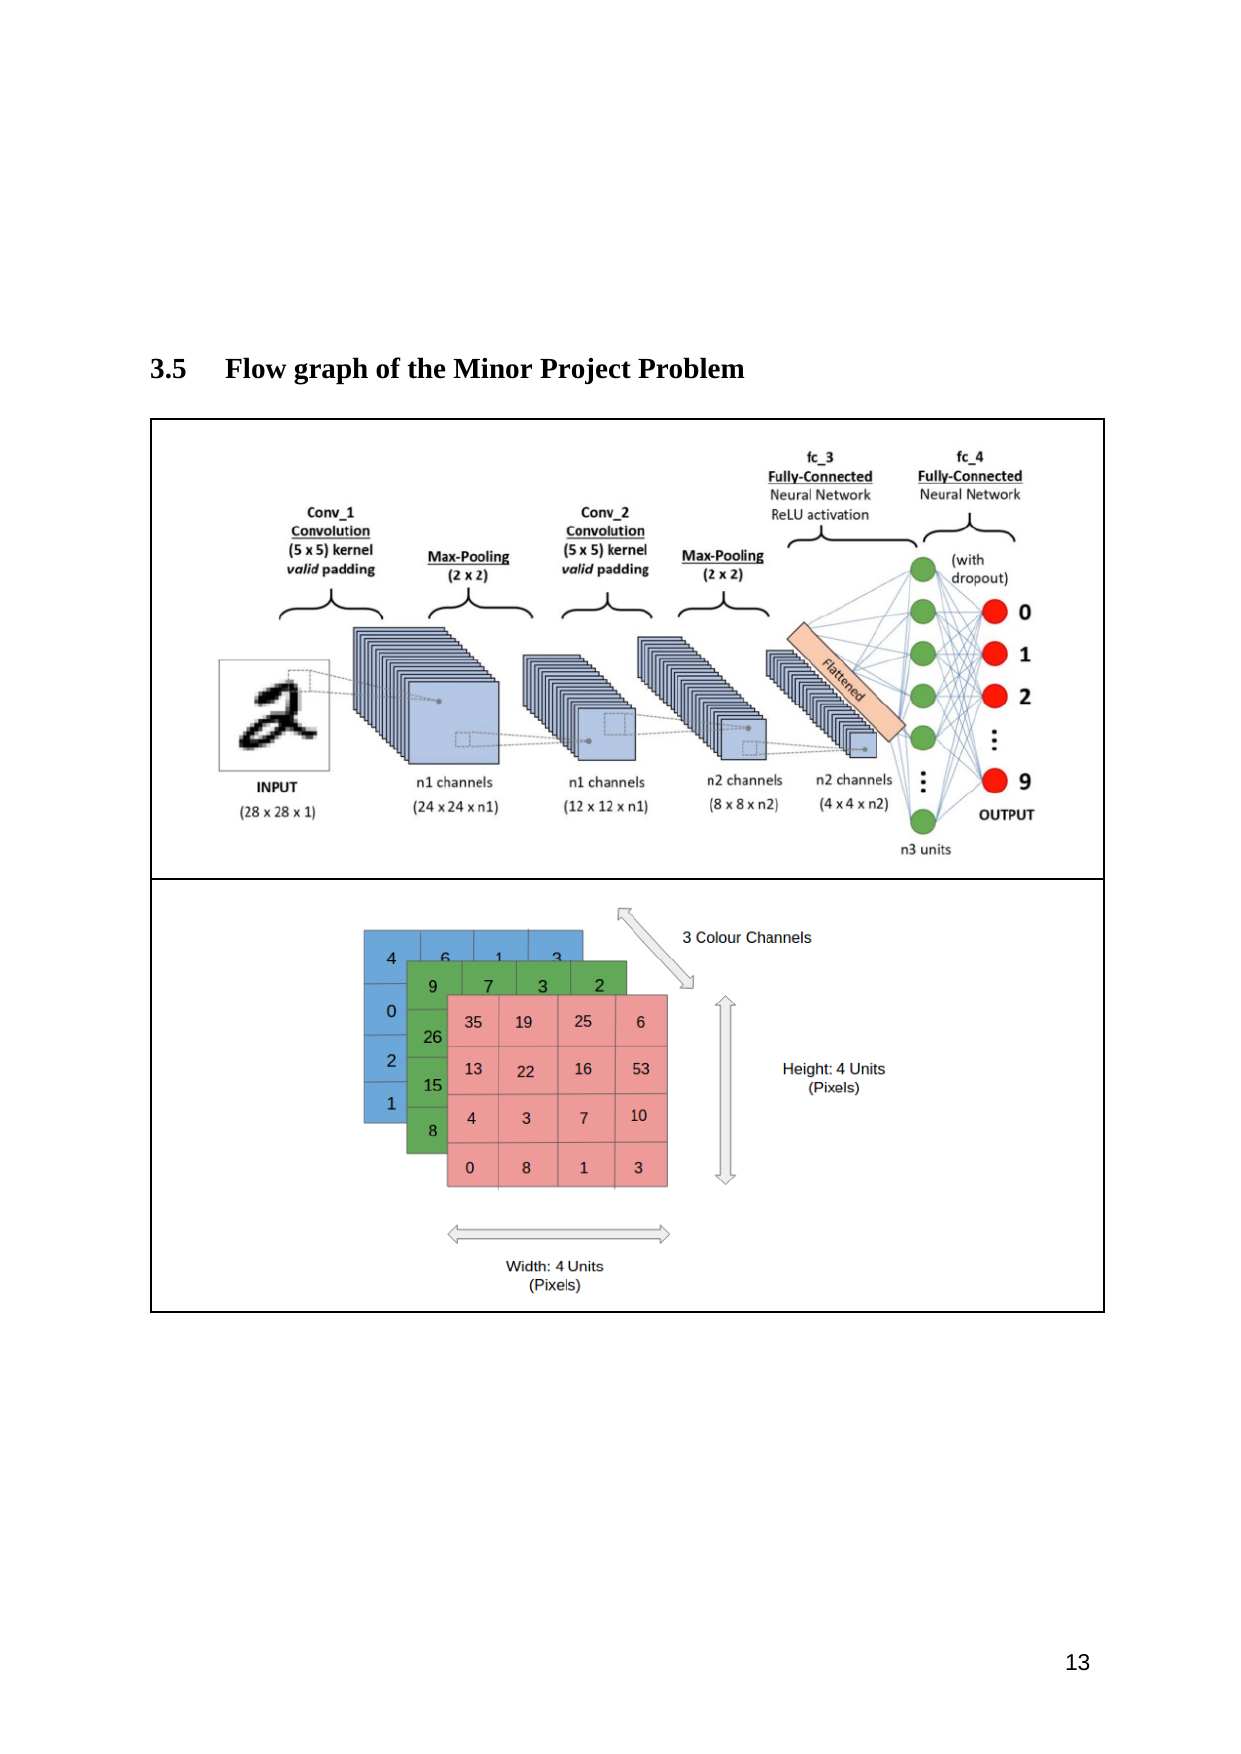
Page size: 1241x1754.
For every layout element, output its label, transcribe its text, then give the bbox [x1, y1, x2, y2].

text 3.5 Flow graph of the Minor Project Problem [150, 351, 1090, 385]
picture [334, 890, 921, 1301]
table_cell [152, 880, 1103, 1311]
picture [204, 430, 1051, 868]
table_header [152, 420, 1103, 878]
